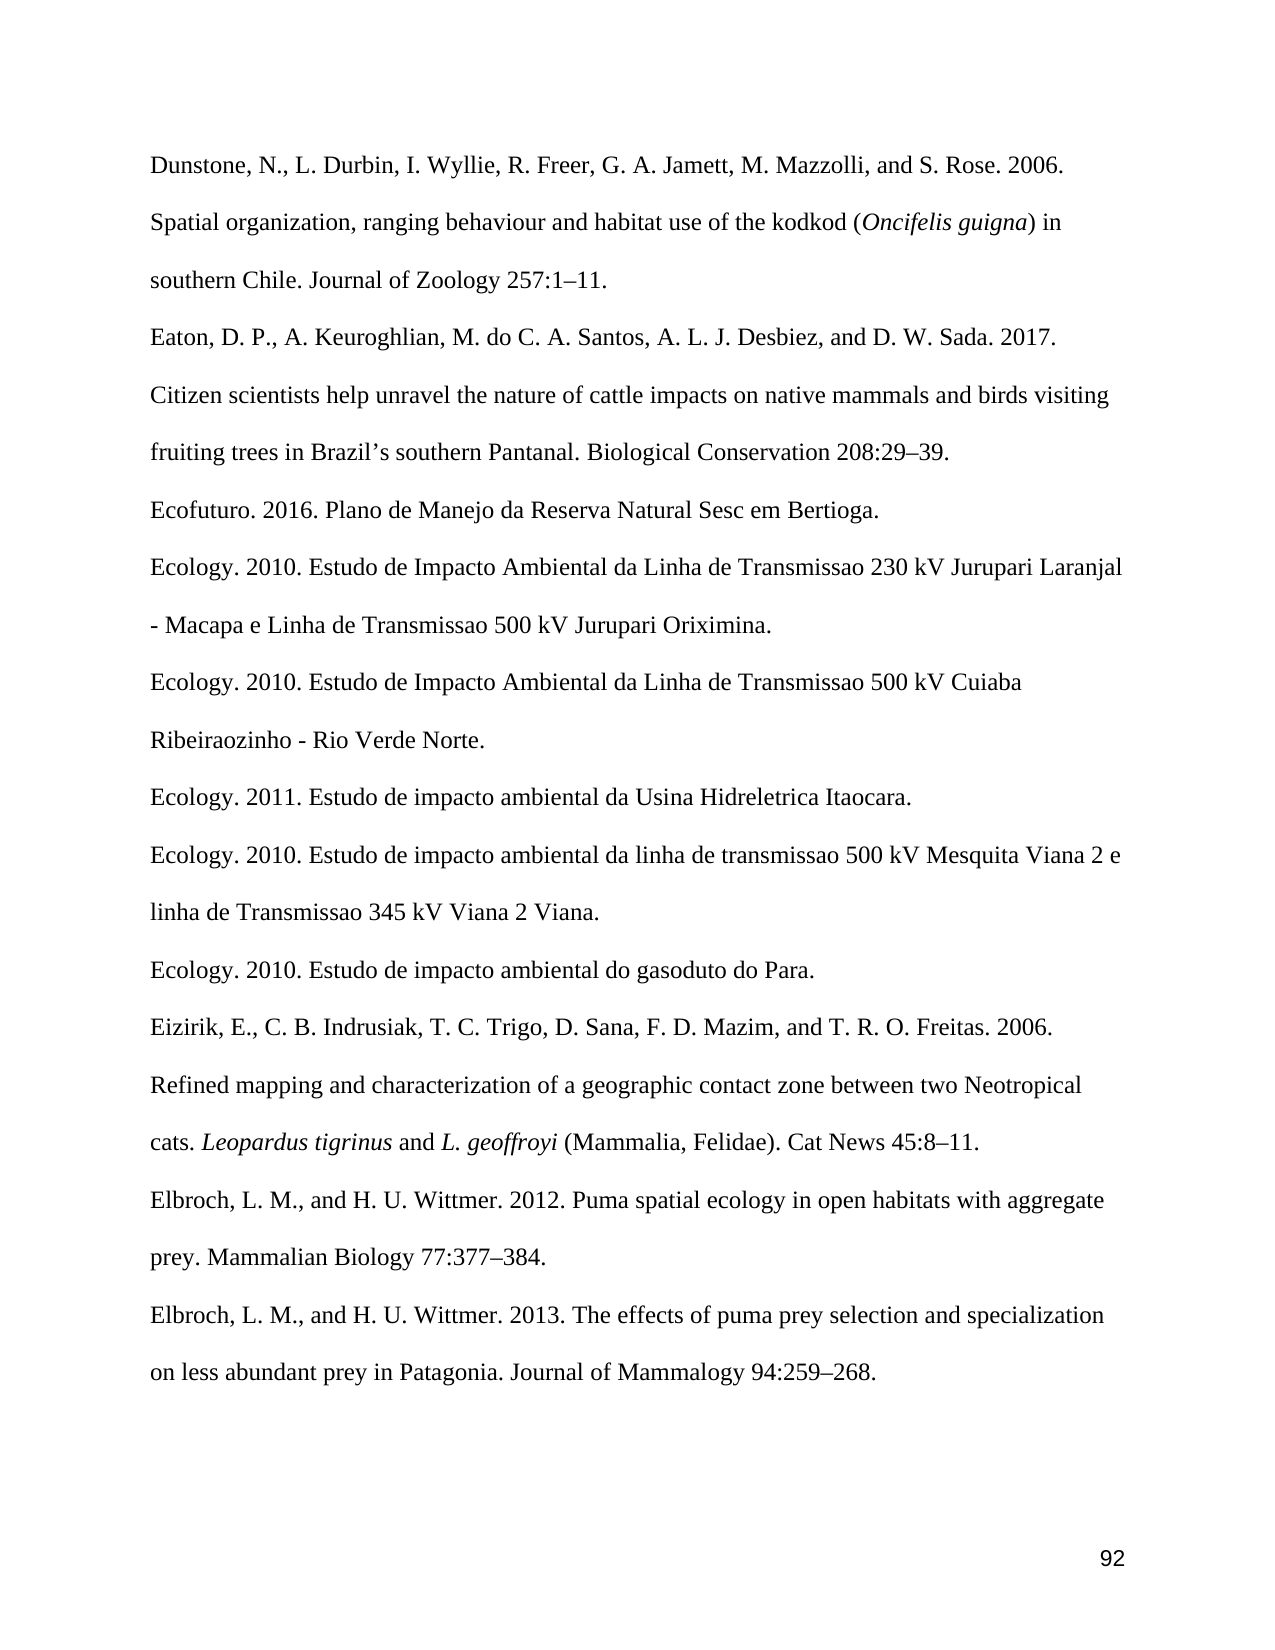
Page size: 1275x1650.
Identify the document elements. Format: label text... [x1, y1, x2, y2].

text Ecology. 2010. Estudo de Impacto Ambiental da Linha de Transmissao 230 kV Jurupari Laranjal - Macapa e Linha de Transmissao 500 kV Jurupari Oriximina. [150, 552, 1125, 639]
text Eizirik, E., C. B. Indrusiak, T. C. Trigo, D. Sana, F. D. Mazim, and T. R. O. Freitas. 2006. Refined mapping and characterization of a geographic contact zone between two Neotropical cats. Leopardus tigrinus and L. geoffroyi (Mammalia, Felidae). Cat News 45:8–11. [150, 1012, 1125, 1156]
text Eaton, D. P., A. Keuroghlian, M. do C. A. Santos, A. L. J. Desbiez, and D. W. Sada. 2017. Citizen scientists help unravel the nature of cattle impacts on native mammals and birds visiting fruiting trees in Brazil’s southern Pantanal. Biological Conservation 208:29–39. [150, 322, 1125, 466]
text Elbroch, L. M., and H. U. Wittmer. 2012. Puma spatial ecology in open habitats with aggregate prey. Mammalian Biology 77:377–384. [150, 1185, 1125, 1271]
text Ecology. 2010. Estudo de impacto ambiental da linha de transmissao 500 kV Mesquita Viana 2 e linha de Transmissao 345 kV Viana 2 Viana. [150, 840, 1125, 926]
text Ecology. 2011. Estudo de impacto ambiental da Usina Hidreletrica Itaocara. [150, 782, 1125, 811]
text Ecofuturo. 2016. Plano de Manejo da Reserva Natural Sesc em Bertioga. [150, 495, 1125, 524]
text Ecology. 2010. Estudo de impacto ambiental do gasoduto do Para. [150, 955, 1125, 984]
text Dunstone, N., L. Durbin, I. Wyllie, R. Freer, G. A. Jamett, M. Mazzolli, and S. Rose. 2006. Spatial organization, ranging behaviour and habitat use of the kodkod (Oncifelis guigna) in southern Chile. Journal of Zoology 257:1–11. [150, 150, 1125, 294]
text Ecology. 2010. Estudo de Impacto Ambiental da Linha de Transmissao 500 kV Cuiaba Ribeiraozinho - Rio Verde Norte. [150, 667, 1125, 754]
text Elbroch, L. M., and H. U. Wittmer. 2013. The effects of puma prey selection and specialization on less abundant prey in Patagonia. Journal of Mammalogy 94:259–268. [150, 1300, 1125, 1386]
